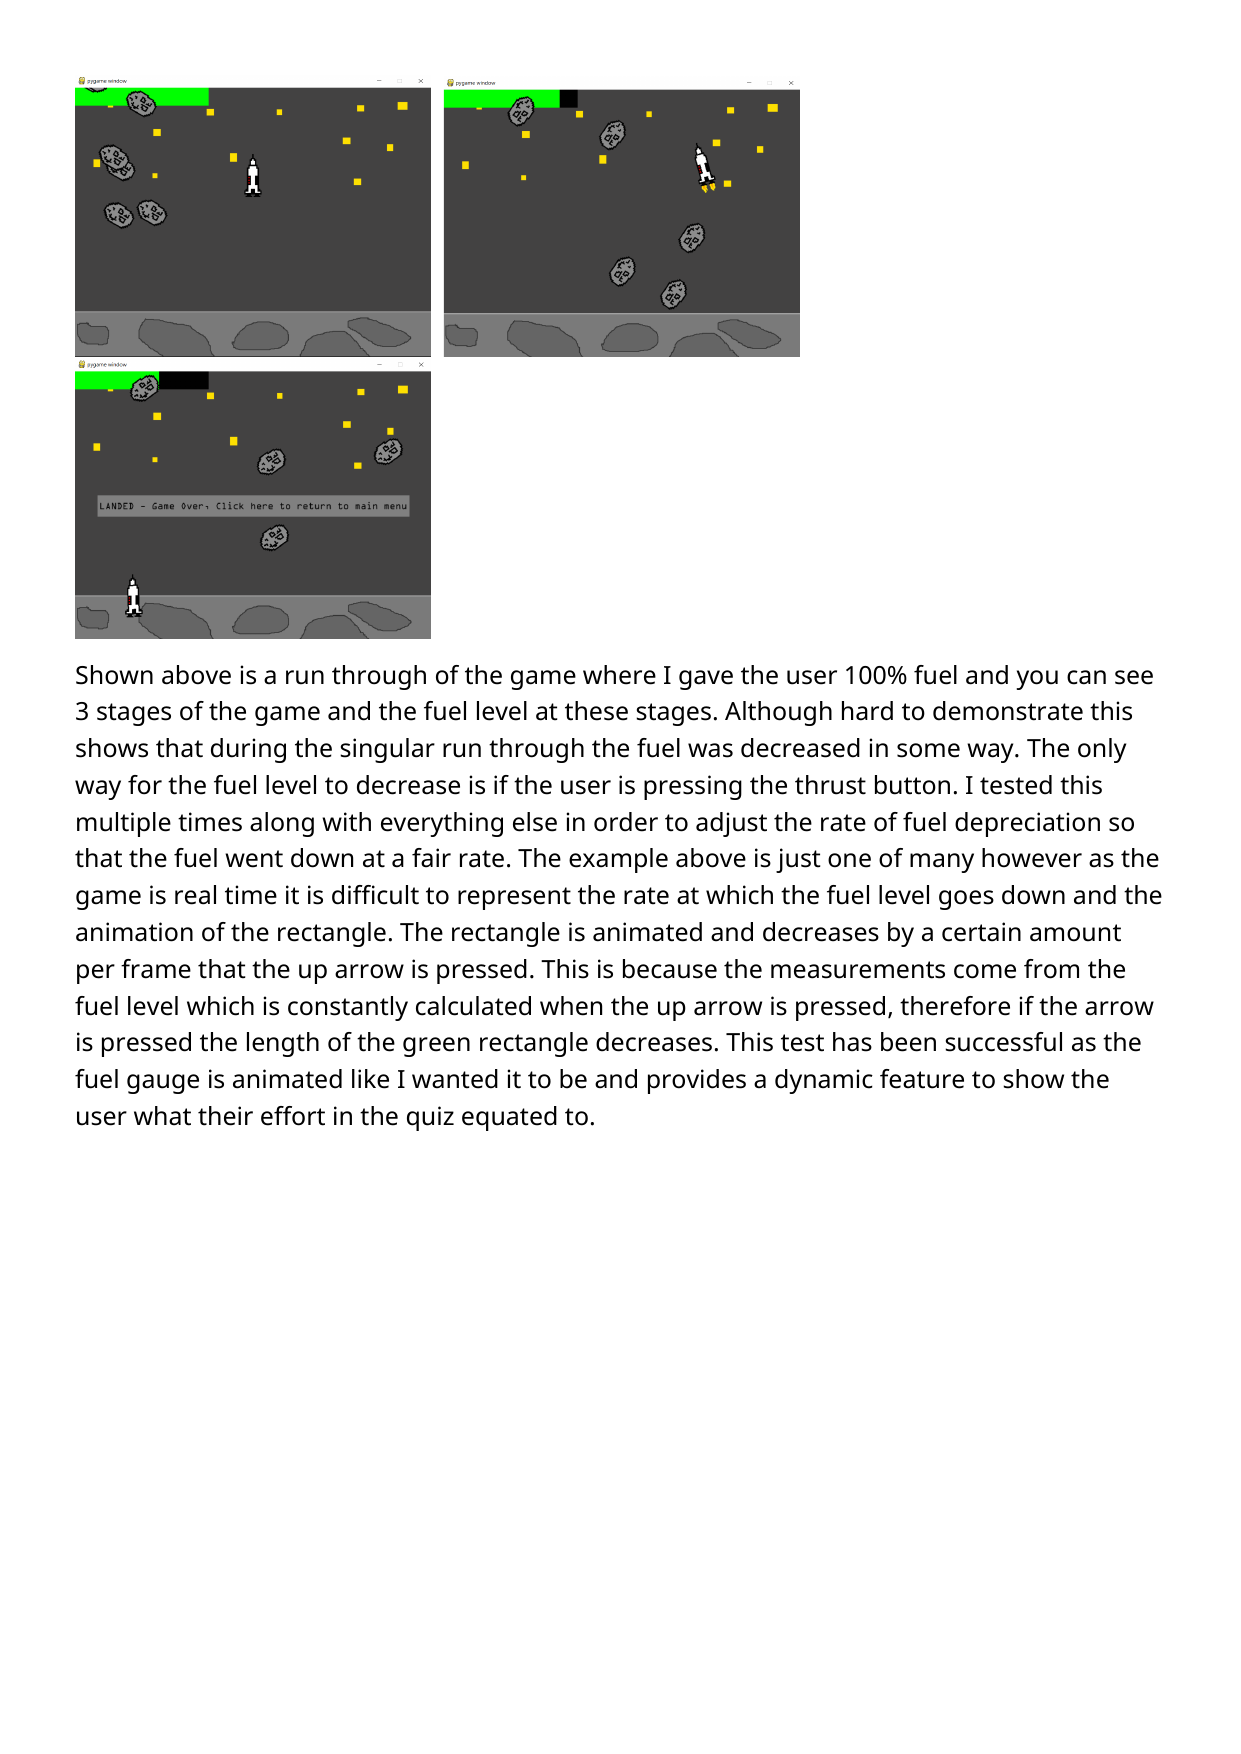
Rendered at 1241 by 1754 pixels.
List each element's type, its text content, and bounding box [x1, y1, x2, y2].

picture [75, 358, 431, 639]
picture [443, 76, 800, 357]
picture [75, 75, 431, 357]
text Shown above is a run through of the game where I gave the user 100% fuel and you can see 3 stages of the game and the fuel level at these stages. Although hard to demonstrate this shows that during the singular run through the fuel was decreased in some way. The only way for the fuel level to decrease is if the user is pressing the thrust button. I tested this multiple times along with everything else in order to adjust the rate of fuel depreciation so that the fuel went down at a fair rate. The example above is just one of many however as the game is real time it is difficult to represent the rate at which the fuel level goes down and the animation of the rectangle. The rectangle is animated and decreases by a certain amount per frame that the up arrow is pressed. This is because the measurements come from the fuel level which is constantly calculated when the up arrow is pressed, therefore if the arrow is pressed the length of the green rectangle decreases. This test has been successful as the fuel gauge is animated like I wanted it to be and provides a dynamic feature to show the user what their effort in the quiz equated to. [75, 657, 1165, 1133]
